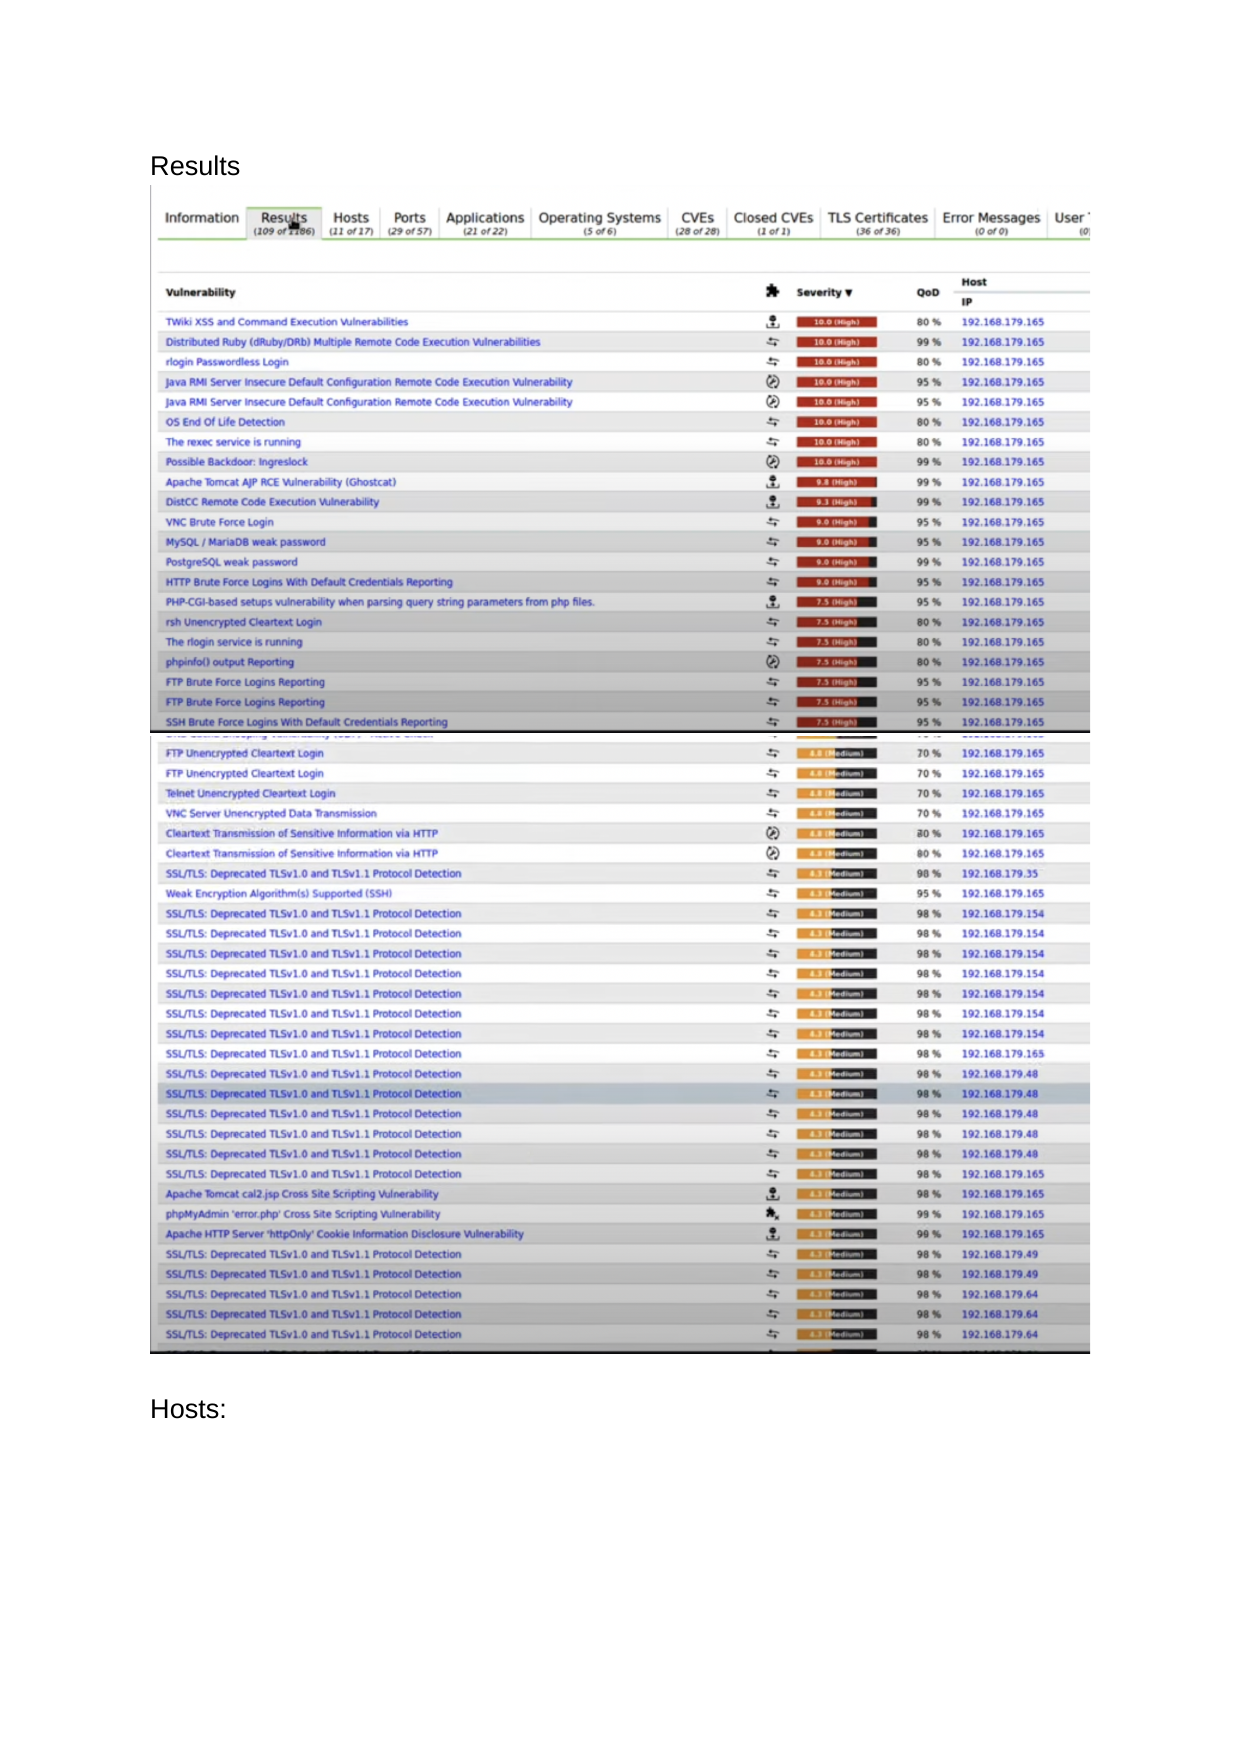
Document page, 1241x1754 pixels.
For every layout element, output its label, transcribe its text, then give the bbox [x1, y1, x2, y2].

text Results [150, 150, 1090, 185]
text Hosts: [150, 1393, 1090, 1424]
picture [150, 185, 1091, 733]
picture [150, 736, 1091, 1354]
